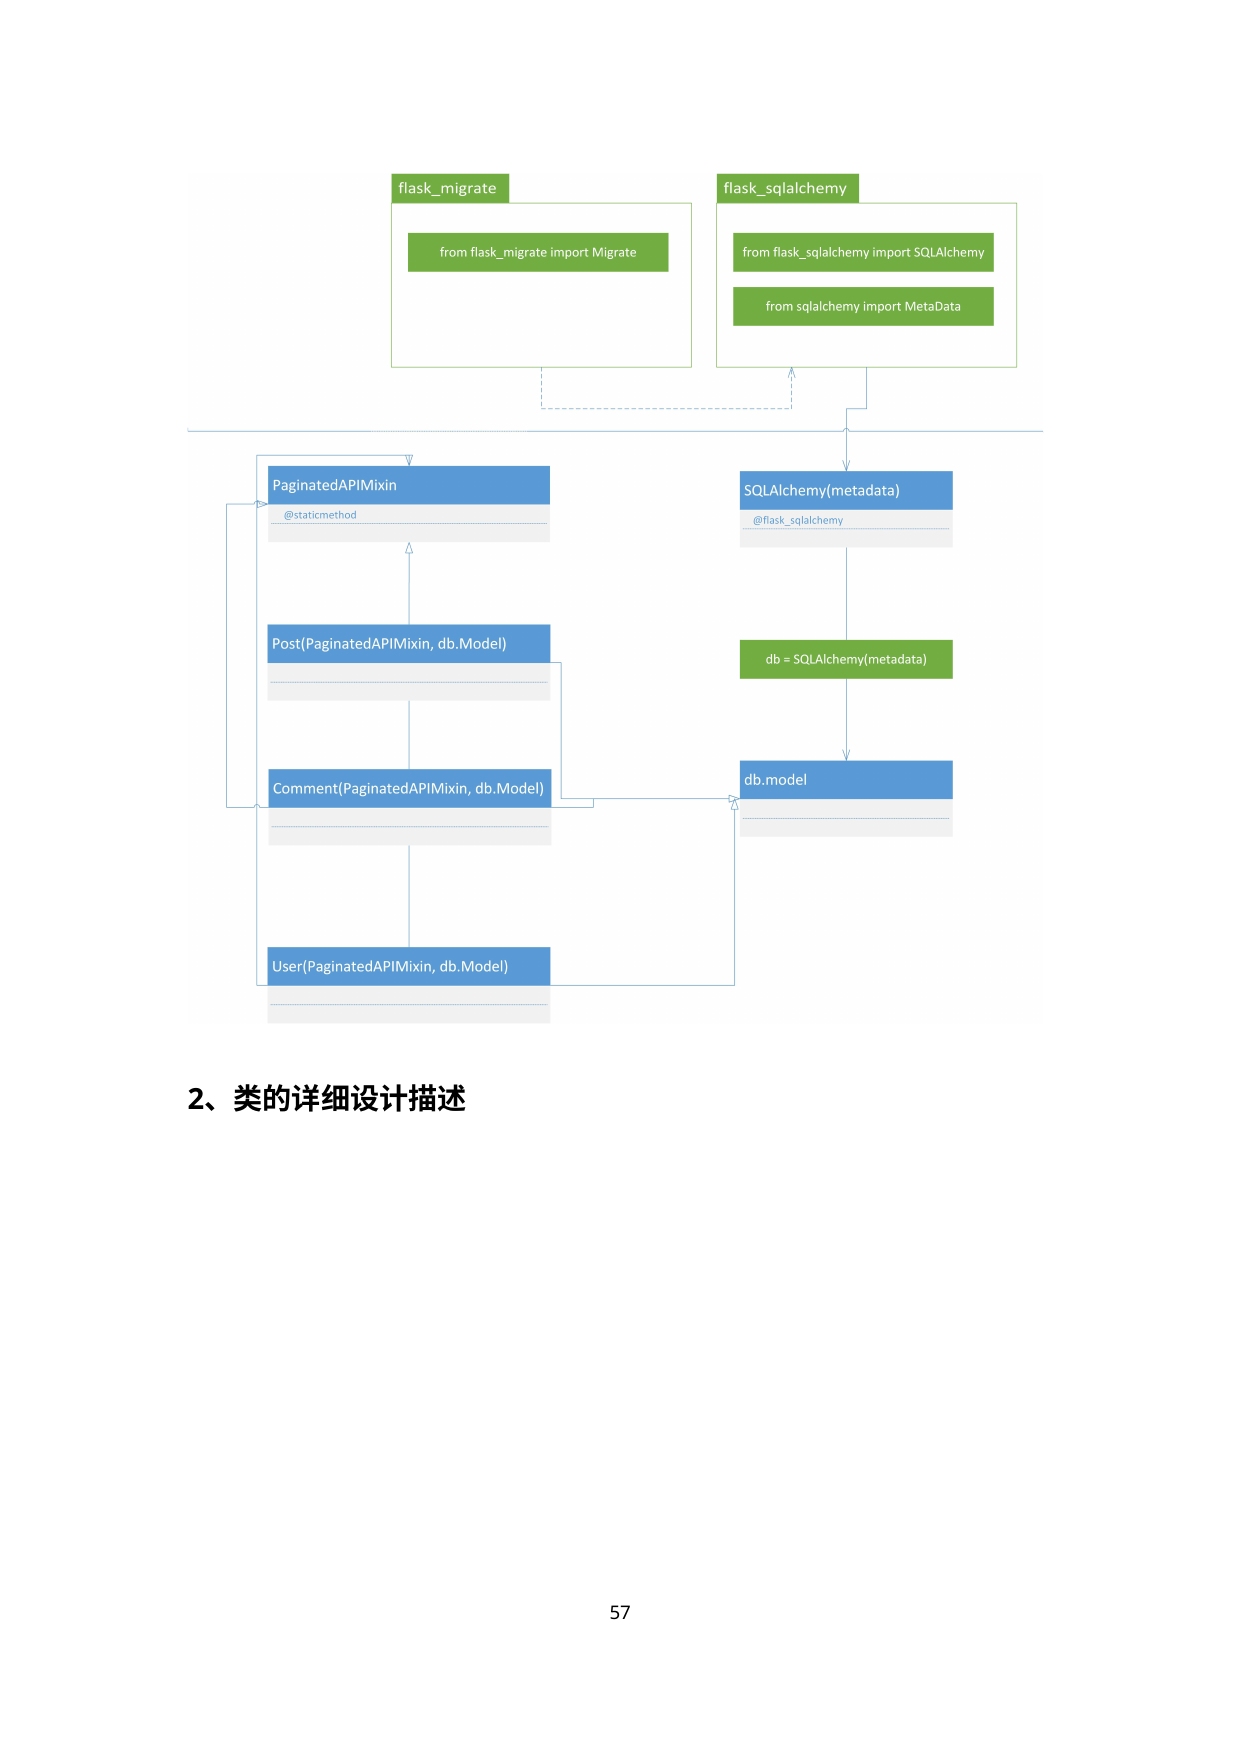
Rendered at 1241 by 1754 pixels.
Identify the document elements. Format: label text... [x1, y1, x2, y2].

picture [187, 173, 1044, 1024]
text 2、类的详细设计描述 [187, 1064, 1053, 1129]
